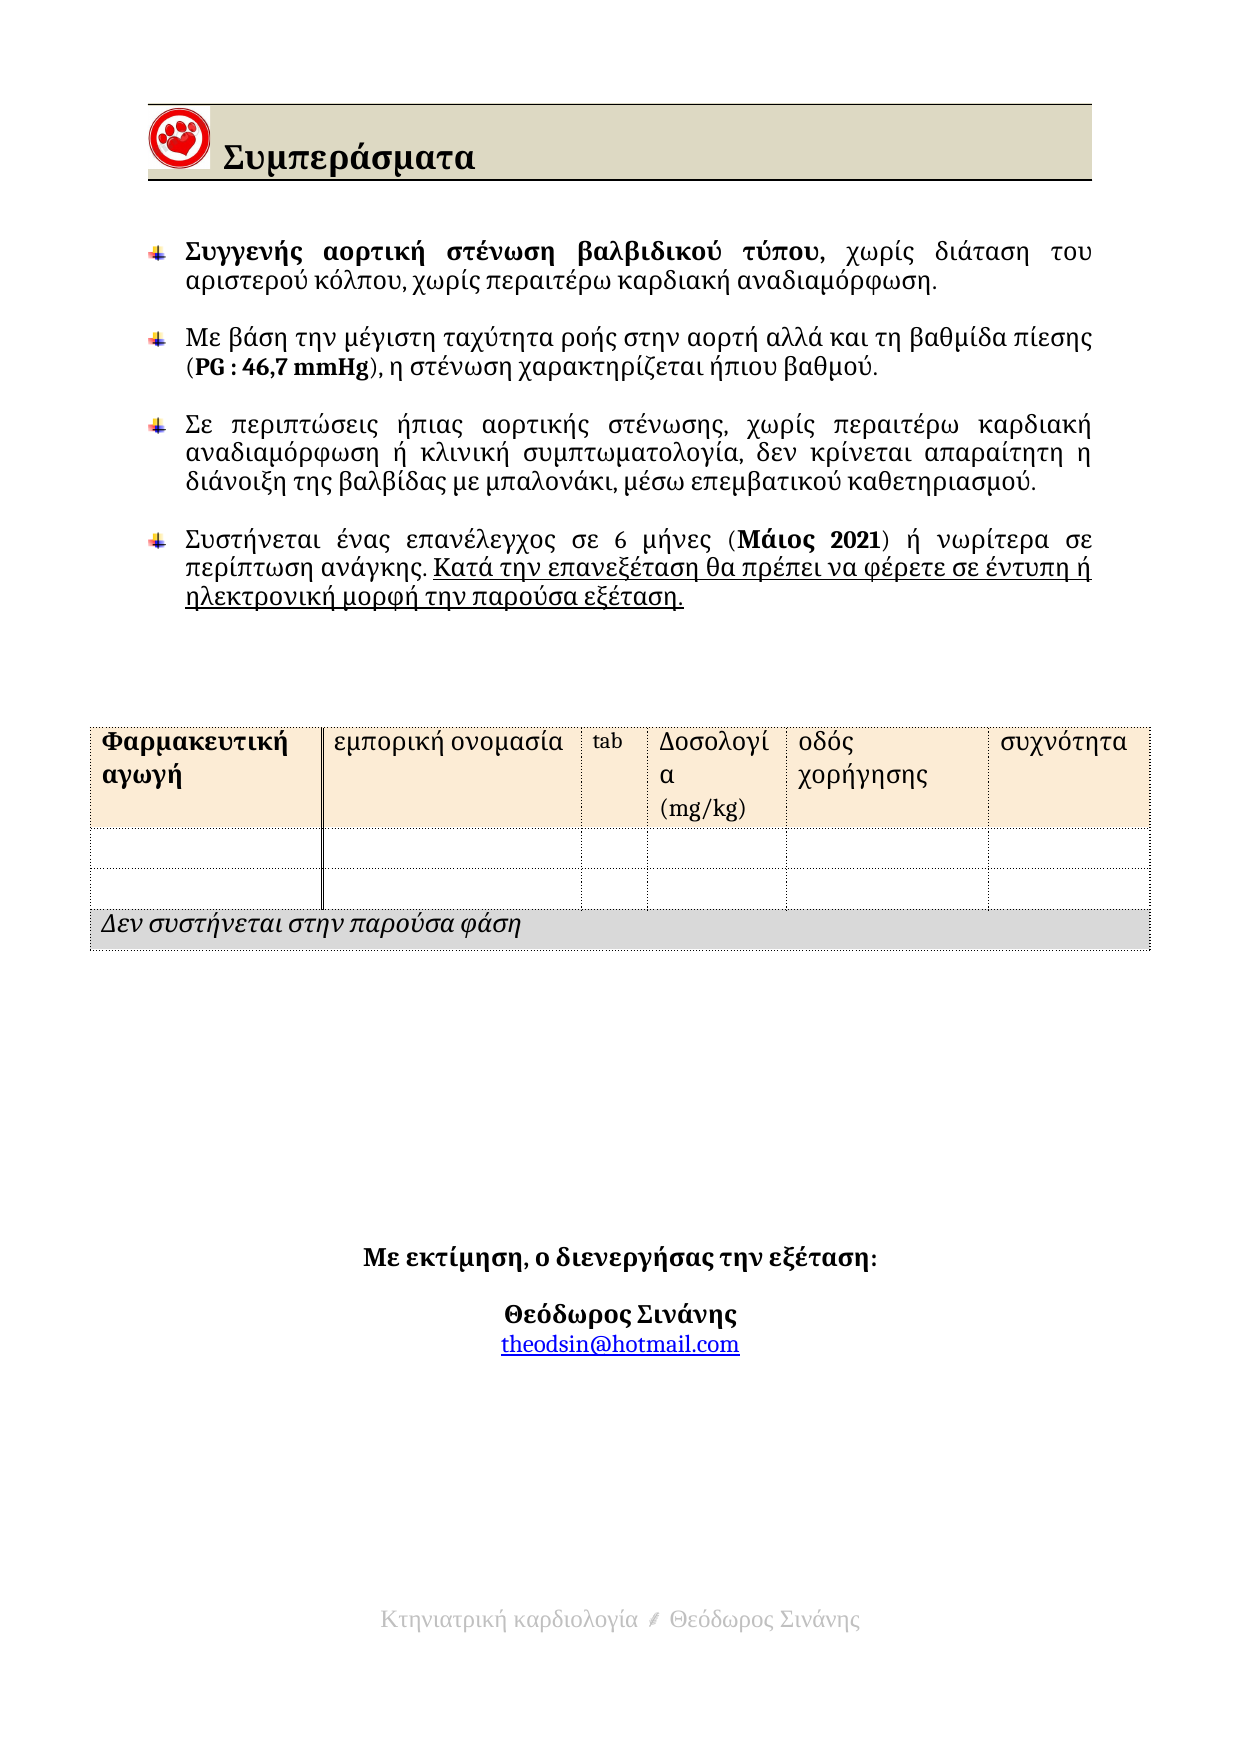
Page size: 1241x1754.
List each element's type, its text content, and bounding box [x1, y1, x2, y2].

subtitle Συμπεράσματα [148, 105, 1092, 179]
table_cell [648, 828, 787, 868]
table_cell Δεν συστήνεται στην παρούσα φάση [90, 909, 1150, 949]
table_cell [581, 868, 648, 909]
table_cell [648, 868, 787, 909]
picture [148, 330, 166, 347]
text Με εκτίμηση, ο διενεργήσας την εξέταση: [148, 1243, 1092, 1272]
table_cell [90, 828, 321, 868]
table_cell [581, 828, 648, 868]
table_header Δοσολογία (mg/kg) [648, 727, 787, 827]
list Με βάση την μέγιστη ταχύτητα ροής στην αορτή αλλά και τη βαθμίδα πίεσης (PG : 46,7 mmHg), η στένωση χαρακτηρίζεται ήπιου βαθμού. [148, 324, 1092, 382]
table_cell [324, 828, 581, 868]
picture [147, 106, 211, 169]
list Σε περιπτώσεις ήπιας αορτικής στένωσης, χωρίς περαιτέρω καρδιακή αναδιαμόρφωση ή κλινική συμπτωματολογία, δεν κρίνεται απαραίτητη η διάνοιξη της βαλβίδας με μπαλονάκι, μέσω επεμβατικού καθετηριασμού. [148, 411, 1092, 497]
table_header Φαρμακευτική αγωγή [90, 727, 321, 827]
table_cell [90, 868, 321, 909]
table_header tab [581, 727, 648, 827]
picture [148, 416, 166, 434]
text theodsin@hotmail.com [148, 1330, 1092, 1358]
list Συστήνεται ένας επανέλεγχος σε 6 μήνες (Μάιος 2021) ή νωρίτερα σε περίπτωση ανάγκης. Κατά την επανεξέταση θα πρέπει να φέρετε σε έντυπη ή ηλεκτρονική μορφή την παρούσα εξέταση. [148, 526, 1092, 612]
list Συγγενής αορτική στένωση βαλβιδικού τύπου, χωρίς διάταση του αριστερού κόλπου, χωρίς περαιτέρω καρδιακή αναδιαμόρφωση. [148, 238, 1092, 296]
table_header εμπορική ονομασία [322, 727, 581, 827]
table_cell [324, 868, 581, 909]
table_header οδός χορήγησης [787, 727, 989, 827]
picture [148, 244, 166, 261]
picture [148, 531, 166, 549]
table_cell [989, 868, 1150, 909]
table_header συχνότητα [989, 727, 1150, 827]
table_cell [989, 828, 1150, 868]
table_cell [787, 828, 989, 868]
table_cell [787, 868, 989, 909]
text Θεόδωρος Σινάνης [148, 1301, 1092, 1330]
